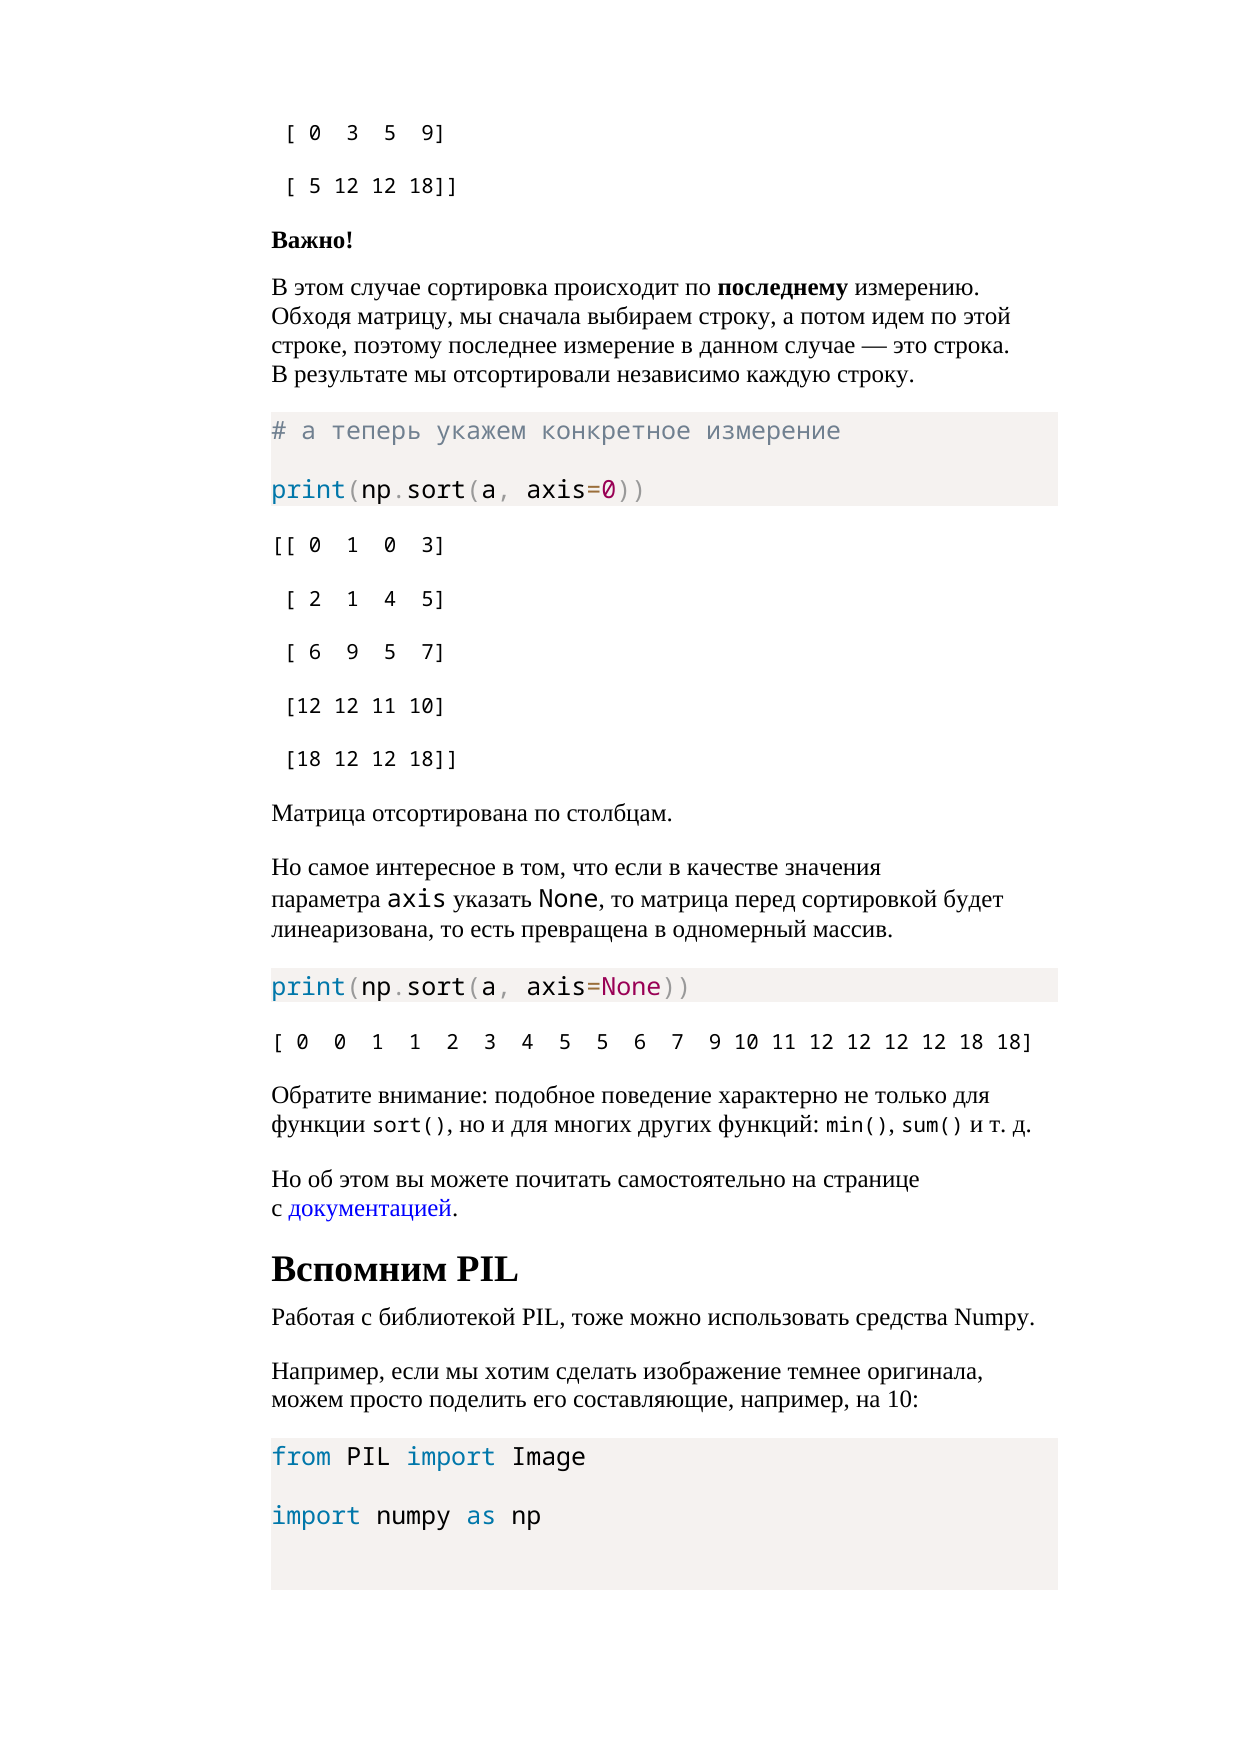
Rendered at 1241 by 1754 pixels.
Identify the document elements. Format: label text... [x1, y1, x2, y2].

text В этом случае сортировка происходит по последнему измерению. Обходя матрицу, мы сначала выбираем строку, а потом идем по этой строке, поэтому последнее измерение в данном случае — это строка. В результате мы отсортировали независимо каждую строку. [271, 272, 1058, 387]
text [[ 0 1 0 3] [271, 531, 1058, 559]
text print(np.sort(a, axis=0)) [271, 472, 1058, 506]
text [12 12 11 10] [271, 691, 1058, 719]
text import numpy as np [271, 1497, 1058, 1531]
text Матрица отсортирована по столбцам. [271, 798, 1058, 827]
text [ 5 12 12 18]] [271, 172, 1058, 200]
text [18 12 12 18]] [271, 744, 1058, 773]
text [ 0 0 1 1 2 3 4 5 5 6 7 9 10 11 12 12 12 12 18 18] [271, 1027, 1058, 1056]
text Работая с библиотекой PIL, тоже можно использовать средства Numpy. [271, 1302, 1058, 1331]
text [ 0 3 5 9] [271, 118, 1058, 147]
text [ 2 1 4 5] [271, 584, 1058, 612]
text [ 6 9 5 7] [271, 637, 1058, 666]
text Обратите внимание: подобное поведение характерно не только для функции sort(), но и для многих других функций: min(), sum() и т. д. [271, 1081, 1058, 1139]
text Но об этом вы можете почитать самостоятельно на странице с документацией. [271, 1164, 1058, 1221]
text Вспомним PIL [271, 1246, 1058, 1289]
text Но самое интересное в том, что если в качестве значения параметра axis указать None, то матрица перед сортировкой будет линеаризована, то есть превращена в одномерный массив. [271, 852, 1058, 943]
text Например, если мы хотим сделать изображение темнее оригинала, можем просто поделить его составляющие, например, на 10: [271, 1356, 1058, 1413]
text from PIL import Image [271, 1438, 1058, 1472]
text # а теперь укажем конкретное измерение [271, 412, 1058, 447]
text print(np.sort(a, axis=None)) [271, 968, 1058, 1002]
text Важно! [271, 225, 1058, 254]
